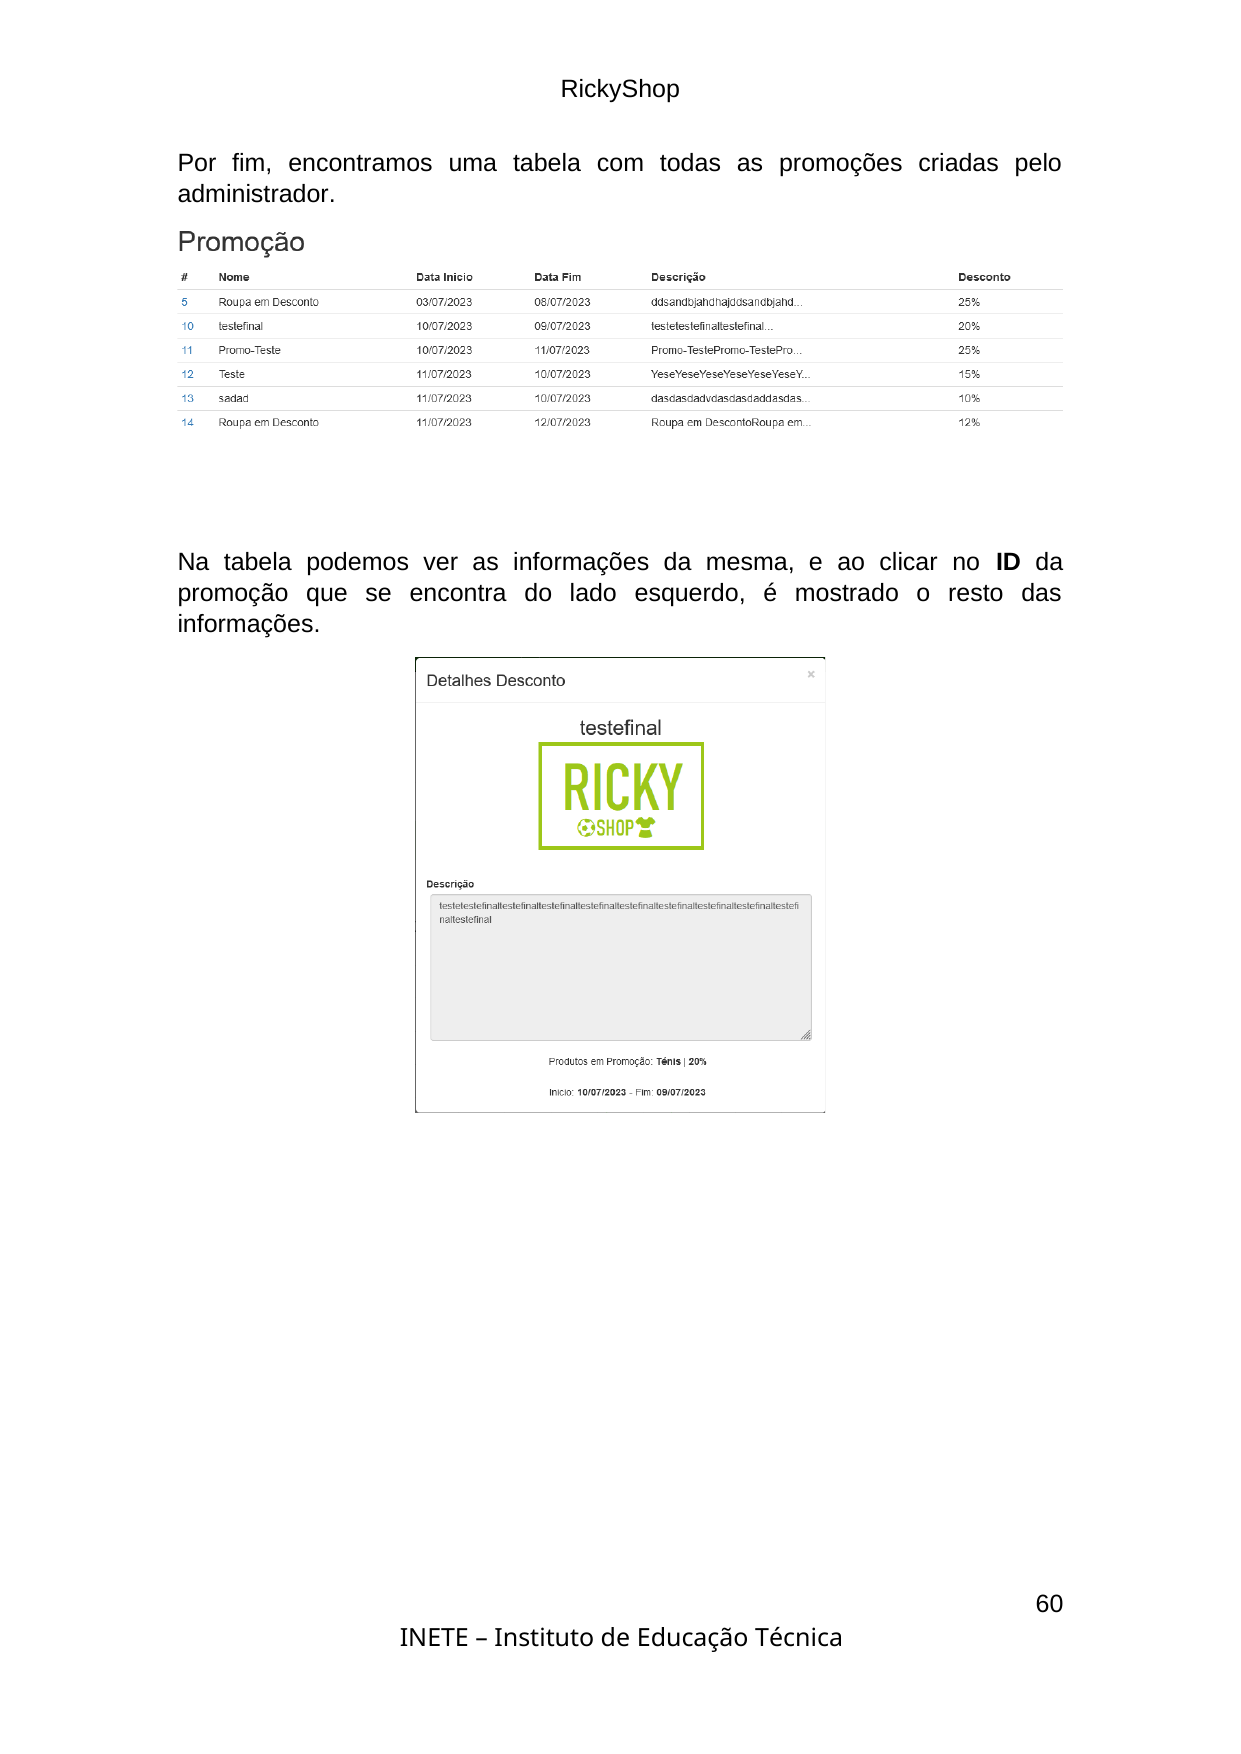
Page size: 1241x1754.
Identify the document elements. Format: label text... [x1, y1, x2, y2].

picture [177, 226, 1063, 433]
picture [415, 657, 826, 1113]
text Na tabela podemos ver as informações da mesma, e ao clicar no ID da promoção que se encontra do lado esquerdo, é mostrado o resto das informações. [177, 547, 1063, 638]
text Por fim, encontramos uma tabela com todas as promoções criadas pelo administrador. [177, 148, 1063, 207]
